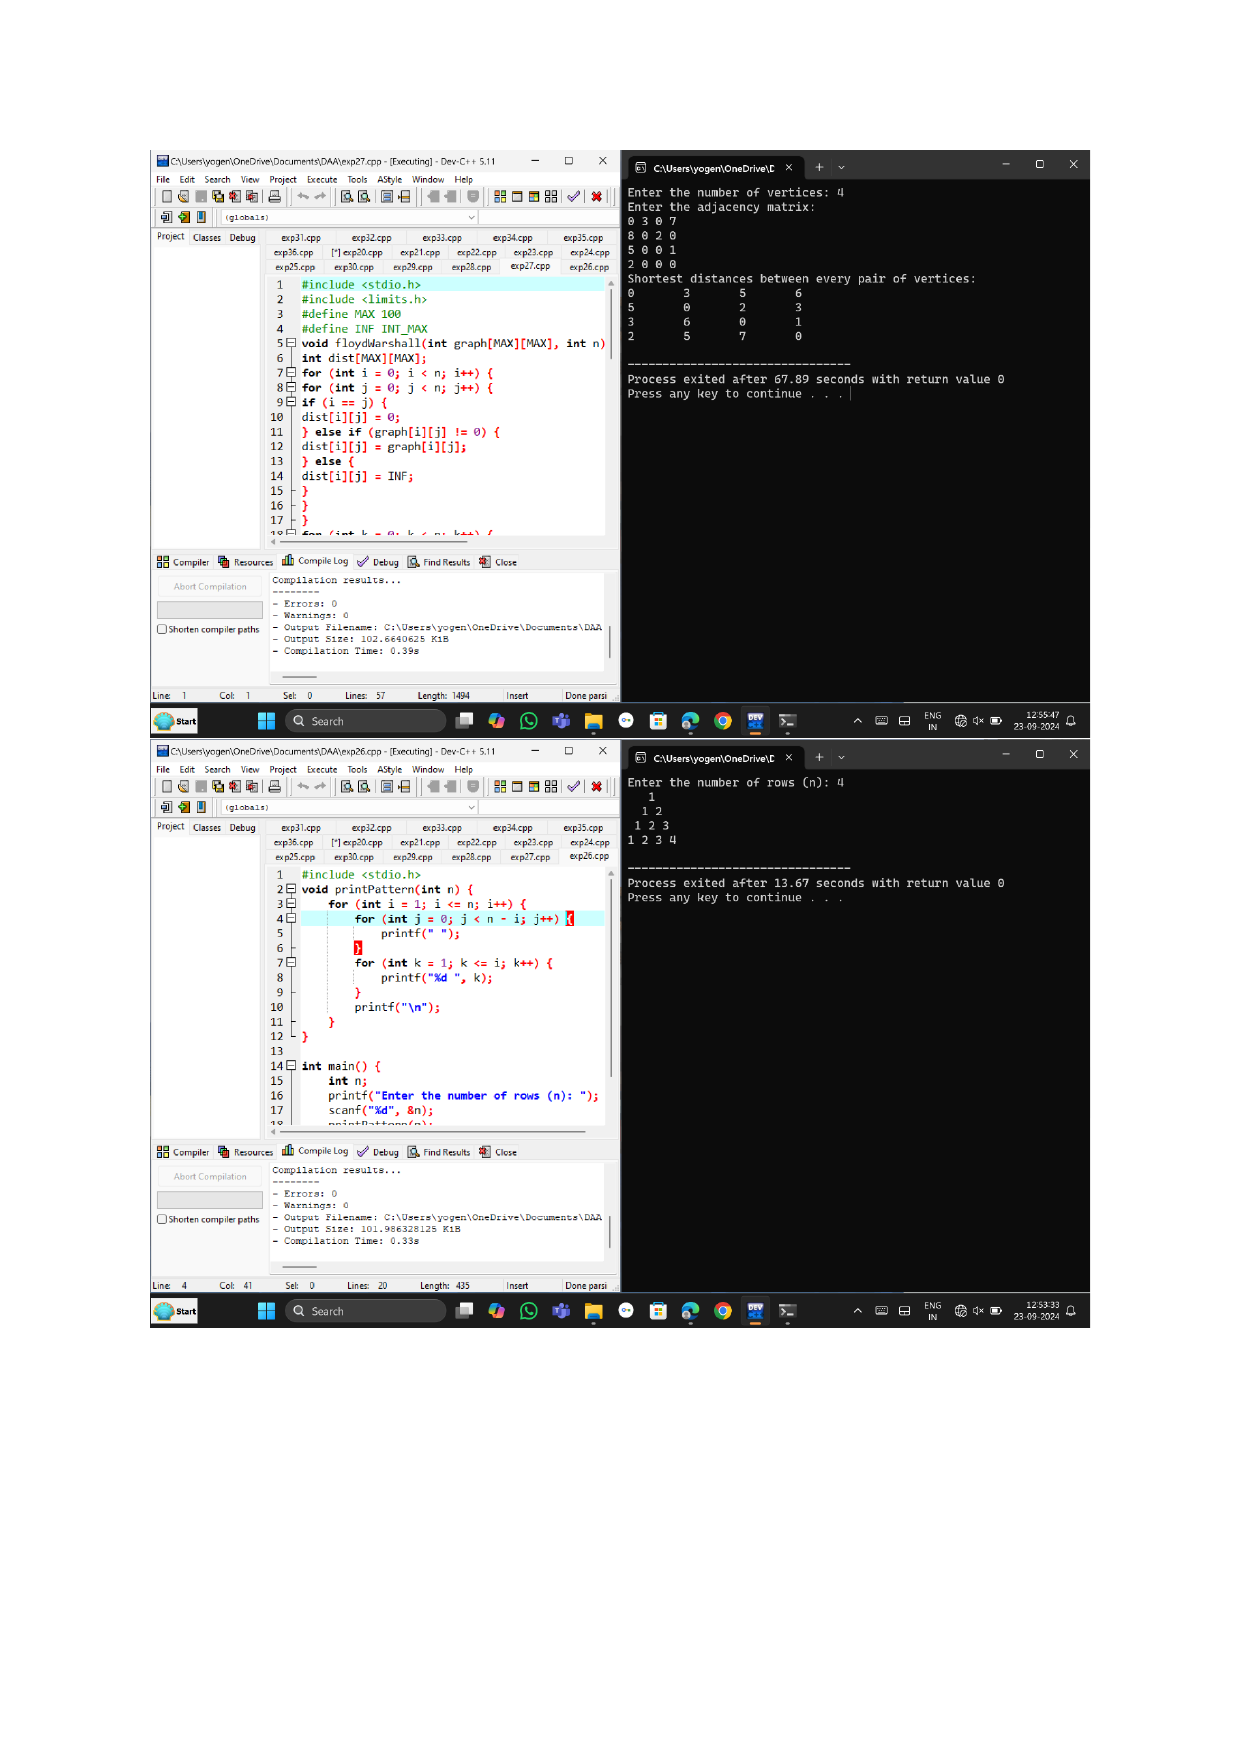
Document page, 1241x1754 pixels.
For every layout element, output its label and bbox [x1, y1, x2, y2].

picture [150, 150, 1091, 738]
picture [150, 739, 1091, 1328]
